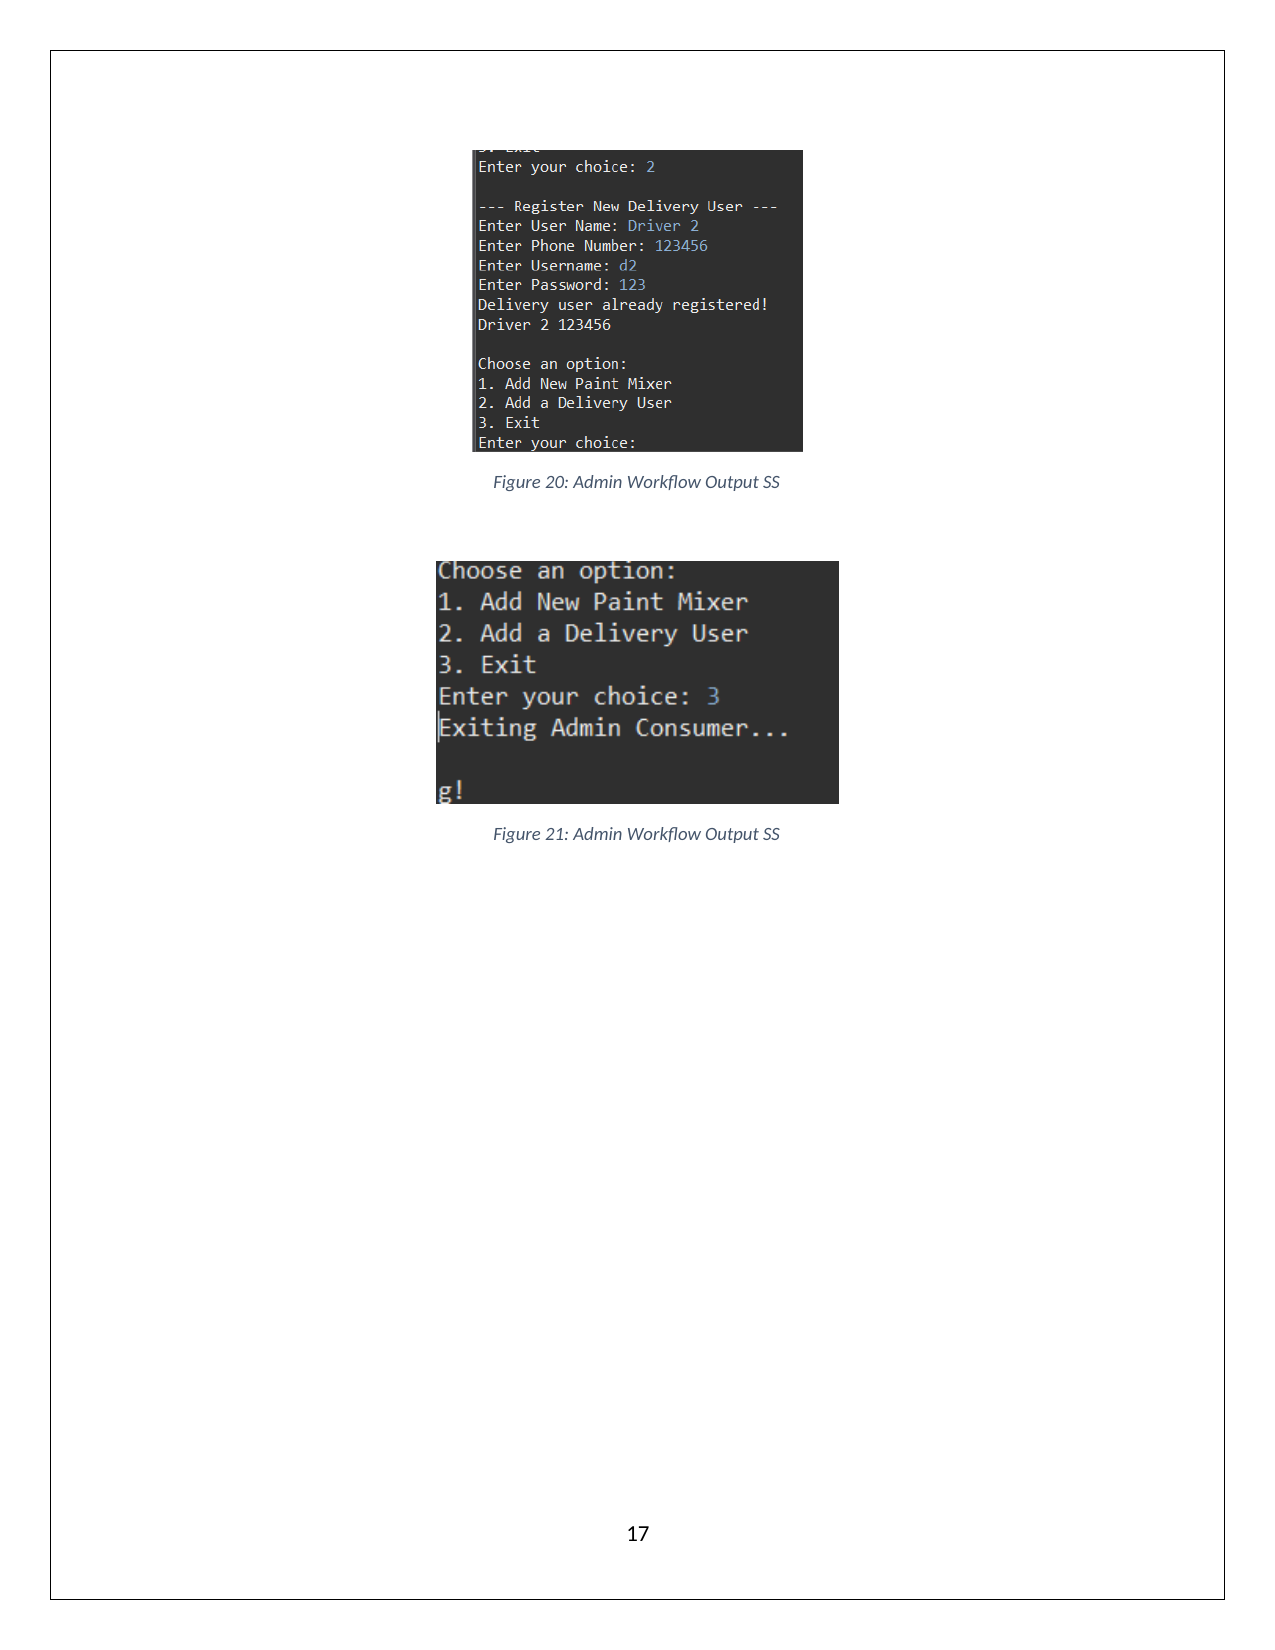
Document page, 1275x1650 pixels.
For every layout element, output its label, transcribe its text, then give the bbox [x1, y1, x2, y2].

picture [472, 150, 803, 452]
picture [436, 561, 839, 804]
text Figure 21: Admin Workflow Output SS [150, 822, 1125, 845]
text Figure 20: Admin Workflow Output SS [150, 470, 1125, 493]
